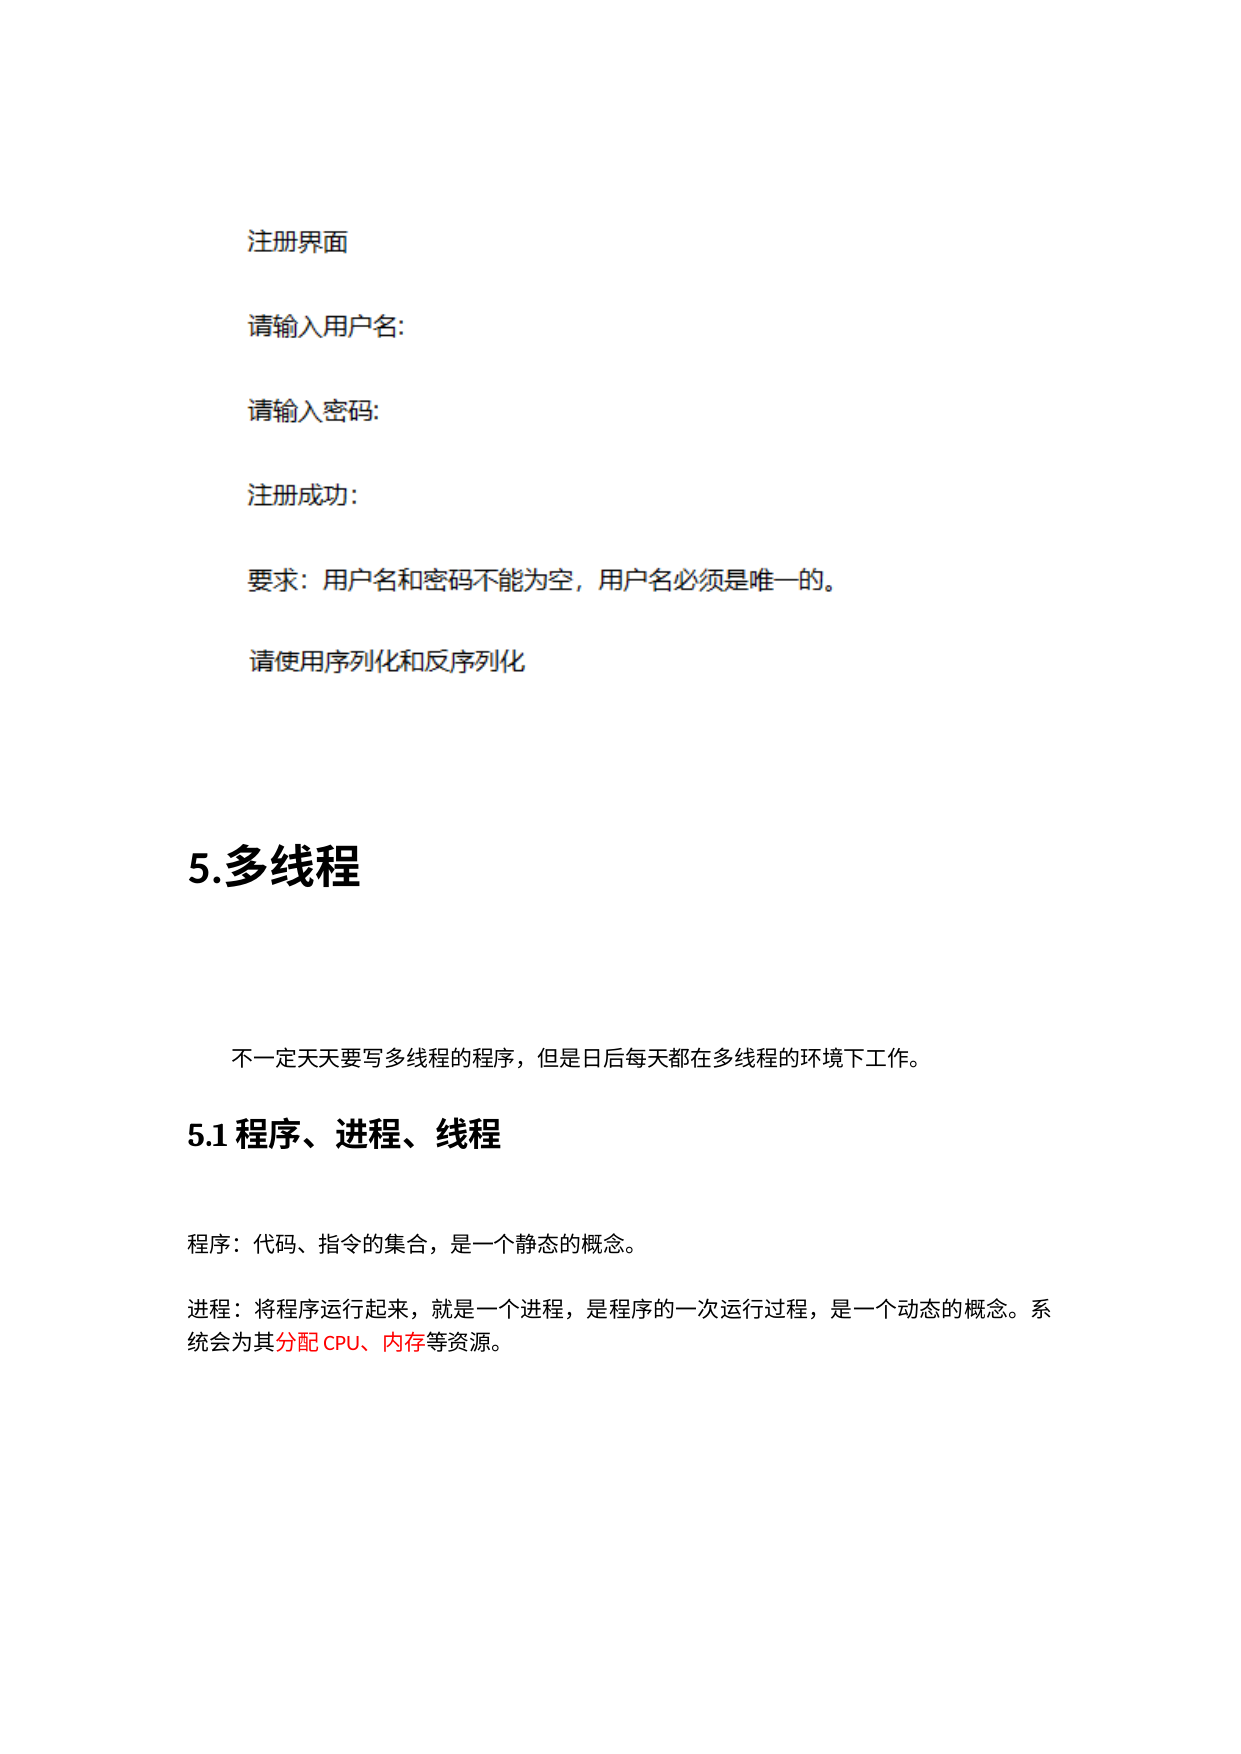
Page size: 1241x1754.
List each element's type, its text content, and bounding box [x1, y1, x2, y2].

subtitle 5.多线程 [187, 815, 1053, 912]
text 程序：代码、指令的集合，是一个静态的概念。 [187, 1227, 1053, 1259]
text 不一定天天要写多线程的程序，但是日后每天都在多线程的环境下工作。 [187, 1040, 1053, 1073]
picture [187, 162, 918, 725]
text 进程：将程序运行起来，就是一个进程，是程序的一次运行过程，是一个动态的概念。系统会为其分配CPU、内存等资源。 [187, 1292, 1053, 1357]
subtitle 5.1 程序、进程、线程 [187, 1100, 1053, 1165]
